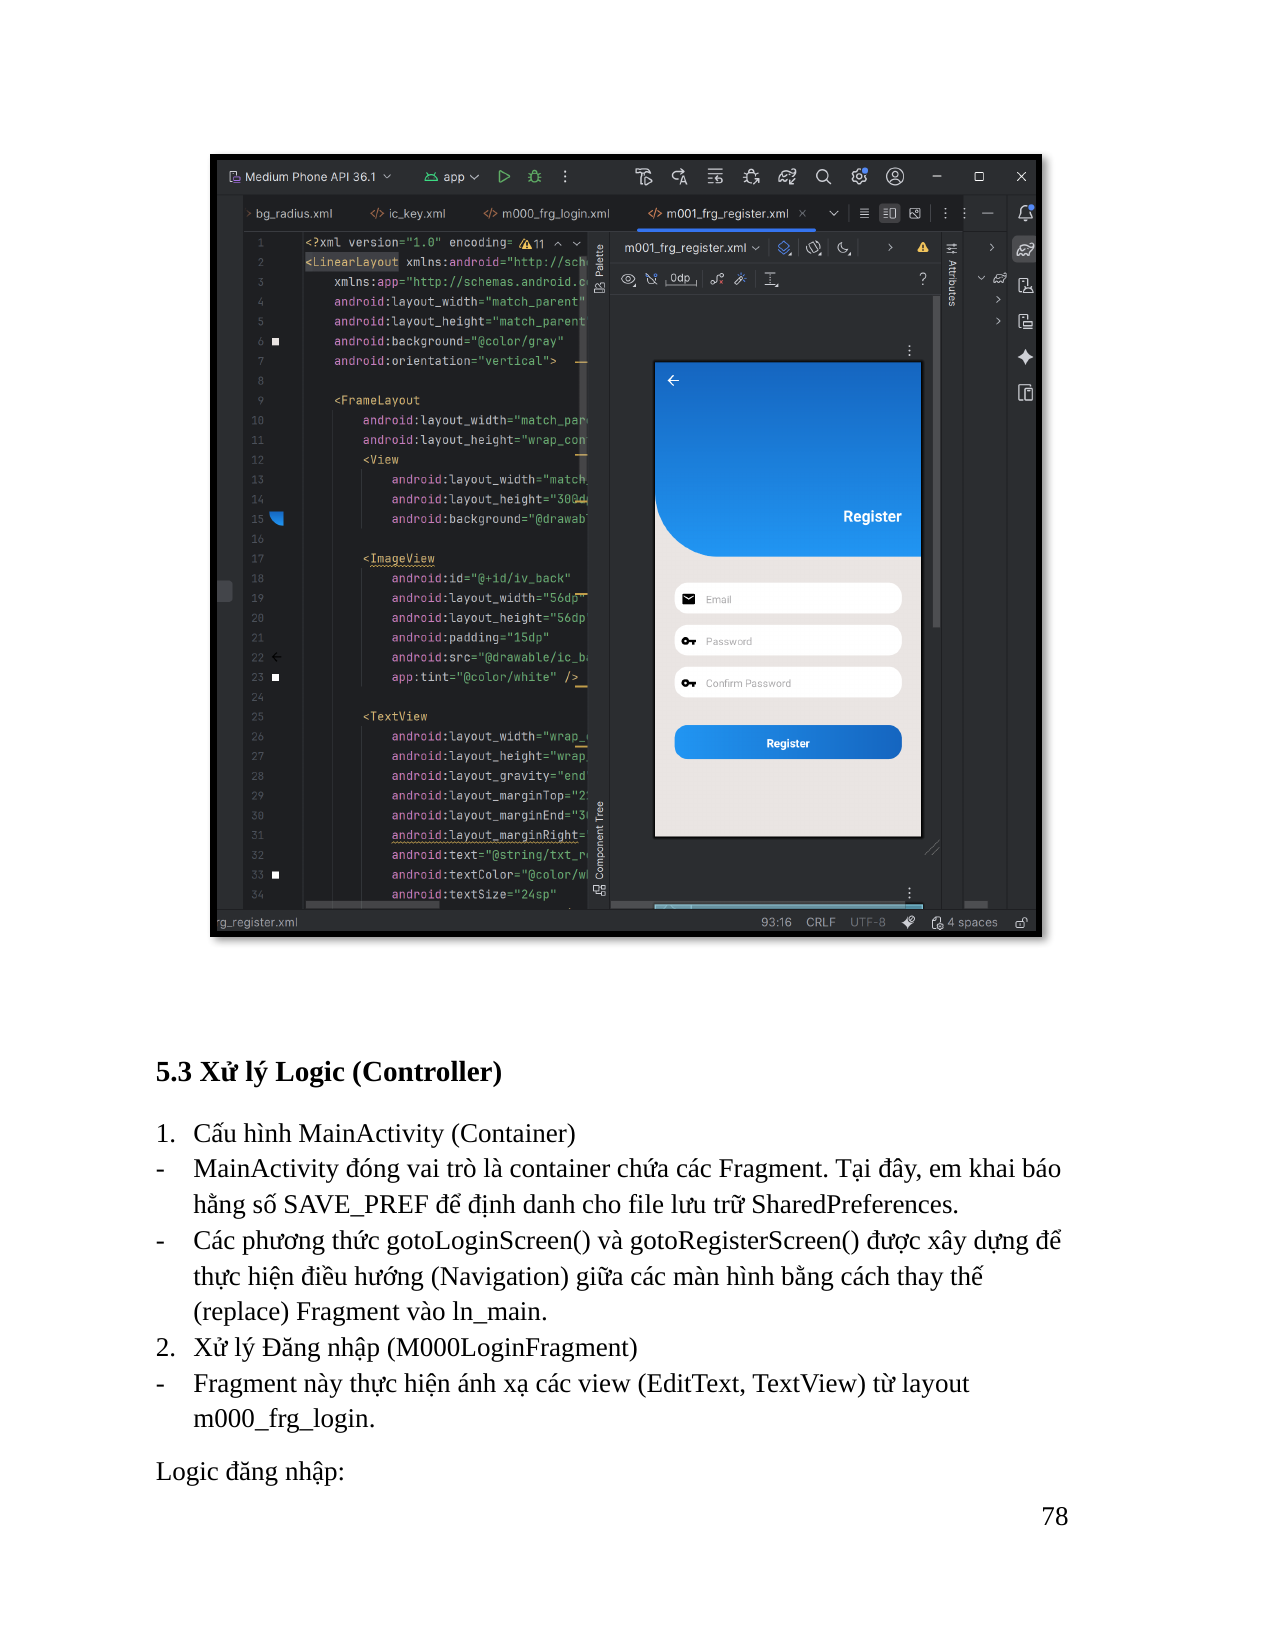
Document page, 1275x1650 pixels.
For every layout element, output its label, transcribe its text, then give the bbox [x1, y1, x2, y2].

text Logic đăng nhập: [118, 1455, 1068, 1486]
list Cấu hình MainActivity (Container) [156, 1117, 1068, 1148]
list Fragment này thực hiện ánh xạ các view (EditText, TextView) từ layout m000_frg_login. [156, 1367, 1068, 1434]
list Các phương thức gotoLoginScreen() và gotoRegisterScreen() được xây dựng để thực hiện điều hướng (Navigation) giữa các màn hình bằng cách thay thế (replace) Fragment vào ln_main. [156, 1224, 1068, 1326]
list MainActivity đóng vai trò là container chứa các Fragment. Tại đây, em khai báo hằng số SAVE_PREF để định danh cho file lưu trữ SharedPreferences. [156, 1152, 1068, 1219]
picture [217, 160, 1036, 931]
list Xử lý Đăng nhập (M000LoginFragment) [156, 1331, 1068, 1362]
subtitle Xử lý Logic (Controller) [156, 1054, 1068, 1087]
